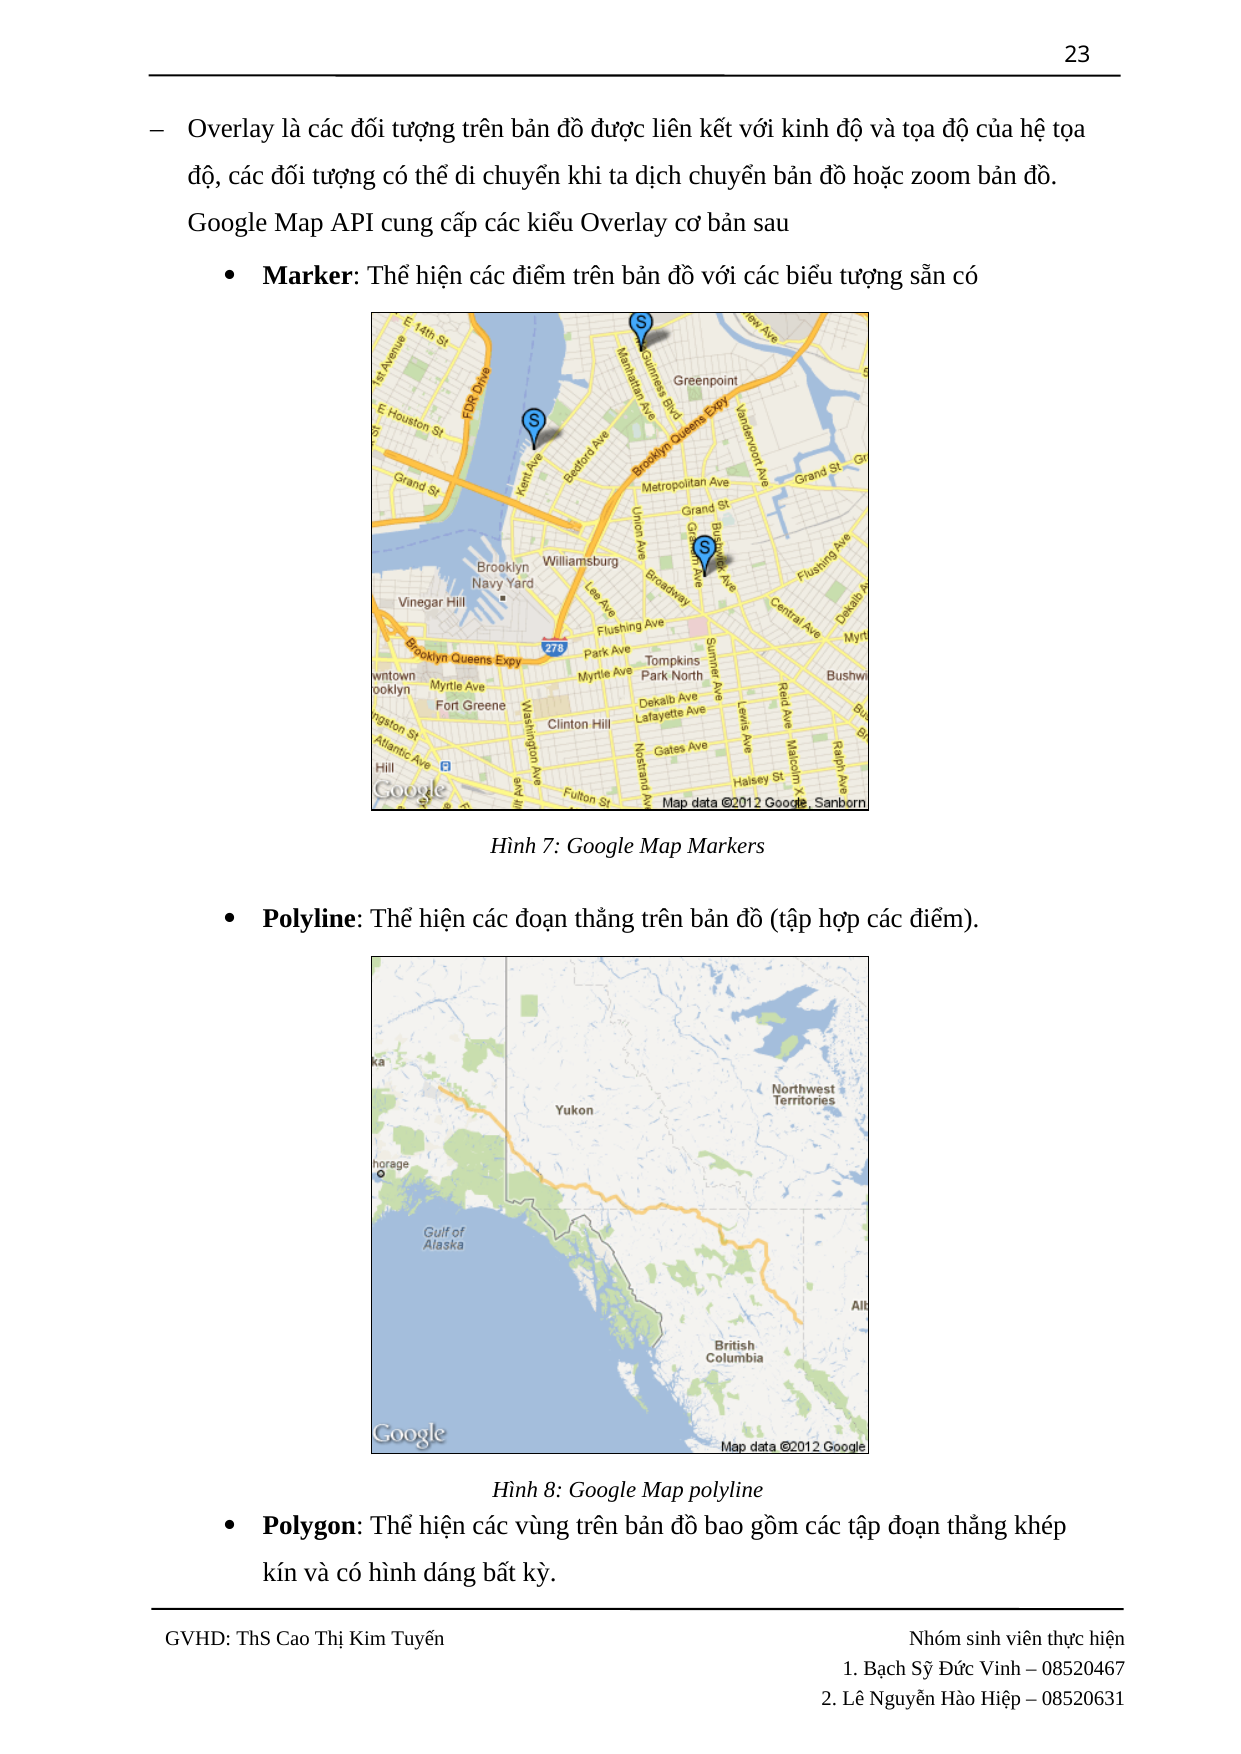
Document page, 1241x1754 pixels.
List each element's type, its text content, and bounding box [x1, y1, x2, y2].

list Polyline: Thể hiện các đoạn thẳng trên bản đồ (tập hợp các điểm). [225, 903, 1090, 934]
list Polygon: Thể hiện các vùng trên bản đồ bao gồm các tập đoạn thẳng khép kín và có hình dáng bất kỳ. [225, 1509, 1090, 1587]
list Marker: Thể hiện các điểm trên bản đồ với các biểu tượng sẵn có [225, 259, 1090, 290]
list Overlay là các đối tượng trên bản đồ được liên kết với kinh độ và tọa độ của hệ tọa độ, các đối tượng có thể di chuyển khi ta dịch chuyển bản đồ hoặc zoom bản đồ. Google Map API cung cấp các kiểu Overlay cơ bản sau [150, 112, 1090, 237]
picture [372, 313, 868, 809]
picture [372, 957, 868, 1453]
